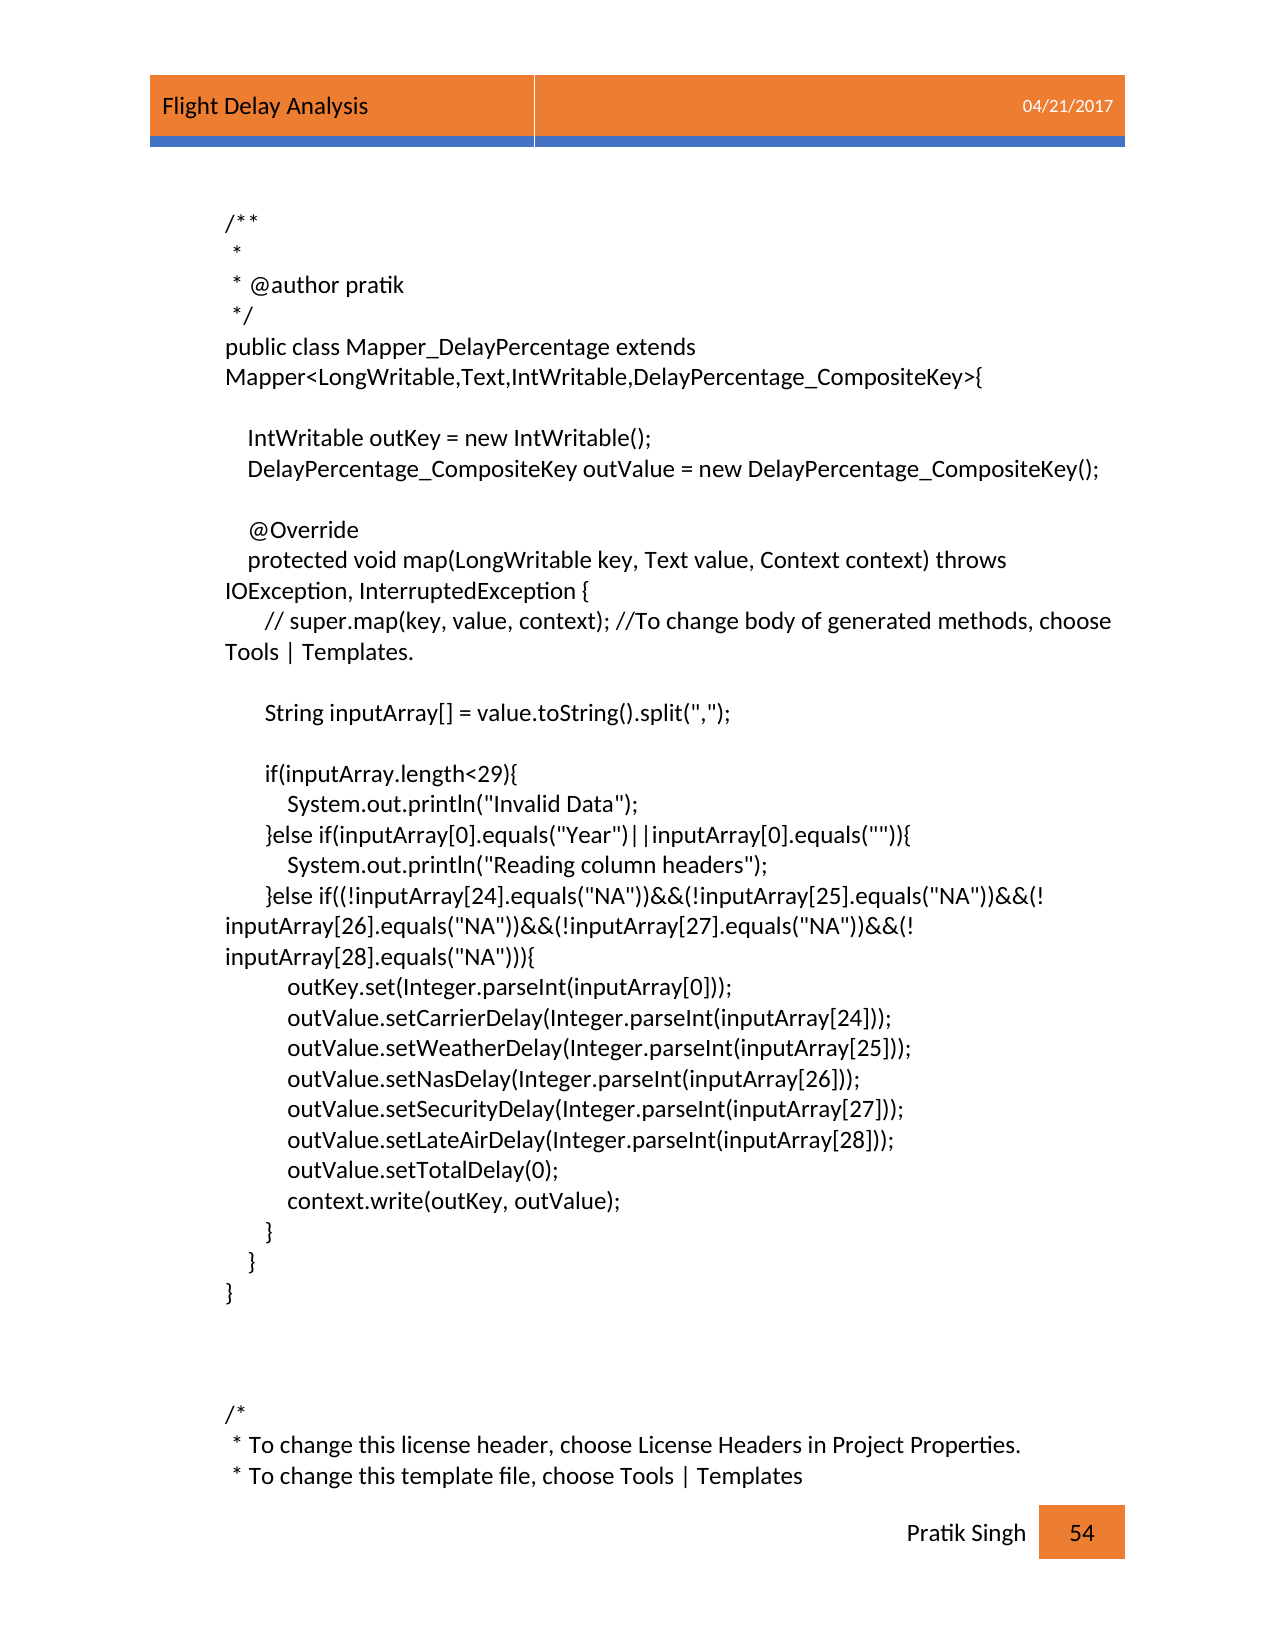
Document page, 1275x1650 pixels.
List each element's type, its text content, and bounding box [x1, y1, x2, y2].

list }else if((!inputArray[24].equals("NA"))&&(!inputArray[25].equals("NA"))&&(!inputArray[26].equals("NA"))&&(!inputArray[27].equals("NA"))&&(!inputArray[28].equals("NA"))){ [225, 880, 1125, 972]
list outValue.setCarrierDelay(Integer.parseInt(inputArray[24])); [225, 1002, 1125, 1033]
list IntWritable outKey = new IntWritable(); [225, 422, 1125, 453]
list outValue.setWeatherDelay(Integer.parseInt(inputArray[25])); [225, 1033, 1125, 1063]
list */ [225, 300, 1125, 331]
list outValue.setTotalDelay(0); [225, 1155, 1125, 1185]
list DelayPercentage_CompositeKey outValue = new DelayPercentage_CompositeKey(); [225, 453, 1125, 483]
list @Override [225, 514, 1125, 544]
list }else if(inputArray[0].equals("Year")||inputArray[0].equals("")){ [225, 819, 1125, 849]
list } [225, 1216, 1125, 1246]
list outKey.set(Integer.parseInt(inputArray[0])); [225, 972, 1125, 1002]
list // super.map(key, value, context); //To change body of generated methods, choose Tools | Templates. [225, 605, 1125, 666]
list if(inputArray.length<29){ [225, 758, 1125, 788]
list outValue.setNasDelay(Integer.parseInt(inputArray[26])); [225, 1063, 1125, 1094]
list * @author pratik [225, 269, 1125, 300]
list String inputArray[] = value.toString().split(","); [225, 697, 1125, 727]
list System.out.println("Reading column headers"); [225, 849, 1125, 880]
list outValue.setSecurityDelay(Integer.parseInt(inputArray[27])); [225, 1094, 1125, 1124]
list context.write(outKey, outValue); [225, 1185, 1125, 1216]
list } [225, 1277, 1125, 1307]
list System.out.println("Invalid Data"); [225, 788, 1125, 819]
list * [225, 239, 1125, 269]
list * To change this license header, choose License Headers in Project Properties. [225, 1429, 1125, 1460]
list /** [225, 208, 1125, 239]
list } [225, 1246, 1125, 1277]
list /* [225, 1399, 1125, 1429]
list protected void map(LongWritable key, Text value, Context context) throws IOException, InterruptedException { [225, 544, 1125, 605]
list * To change this template file, choose Tools | Templates [225, 1460, 1125, 1490]
list public class Mapper_DelayPercentage extends Mapper<LongWritable,Text,IntWritable,DelayPercentage_CompositeKey>{ [225, 331, 1125, 392]
list outValue.setLateAirDelay(Integer.parseInt(inputArray[28])); [225, 1124, 1125, 1155]
